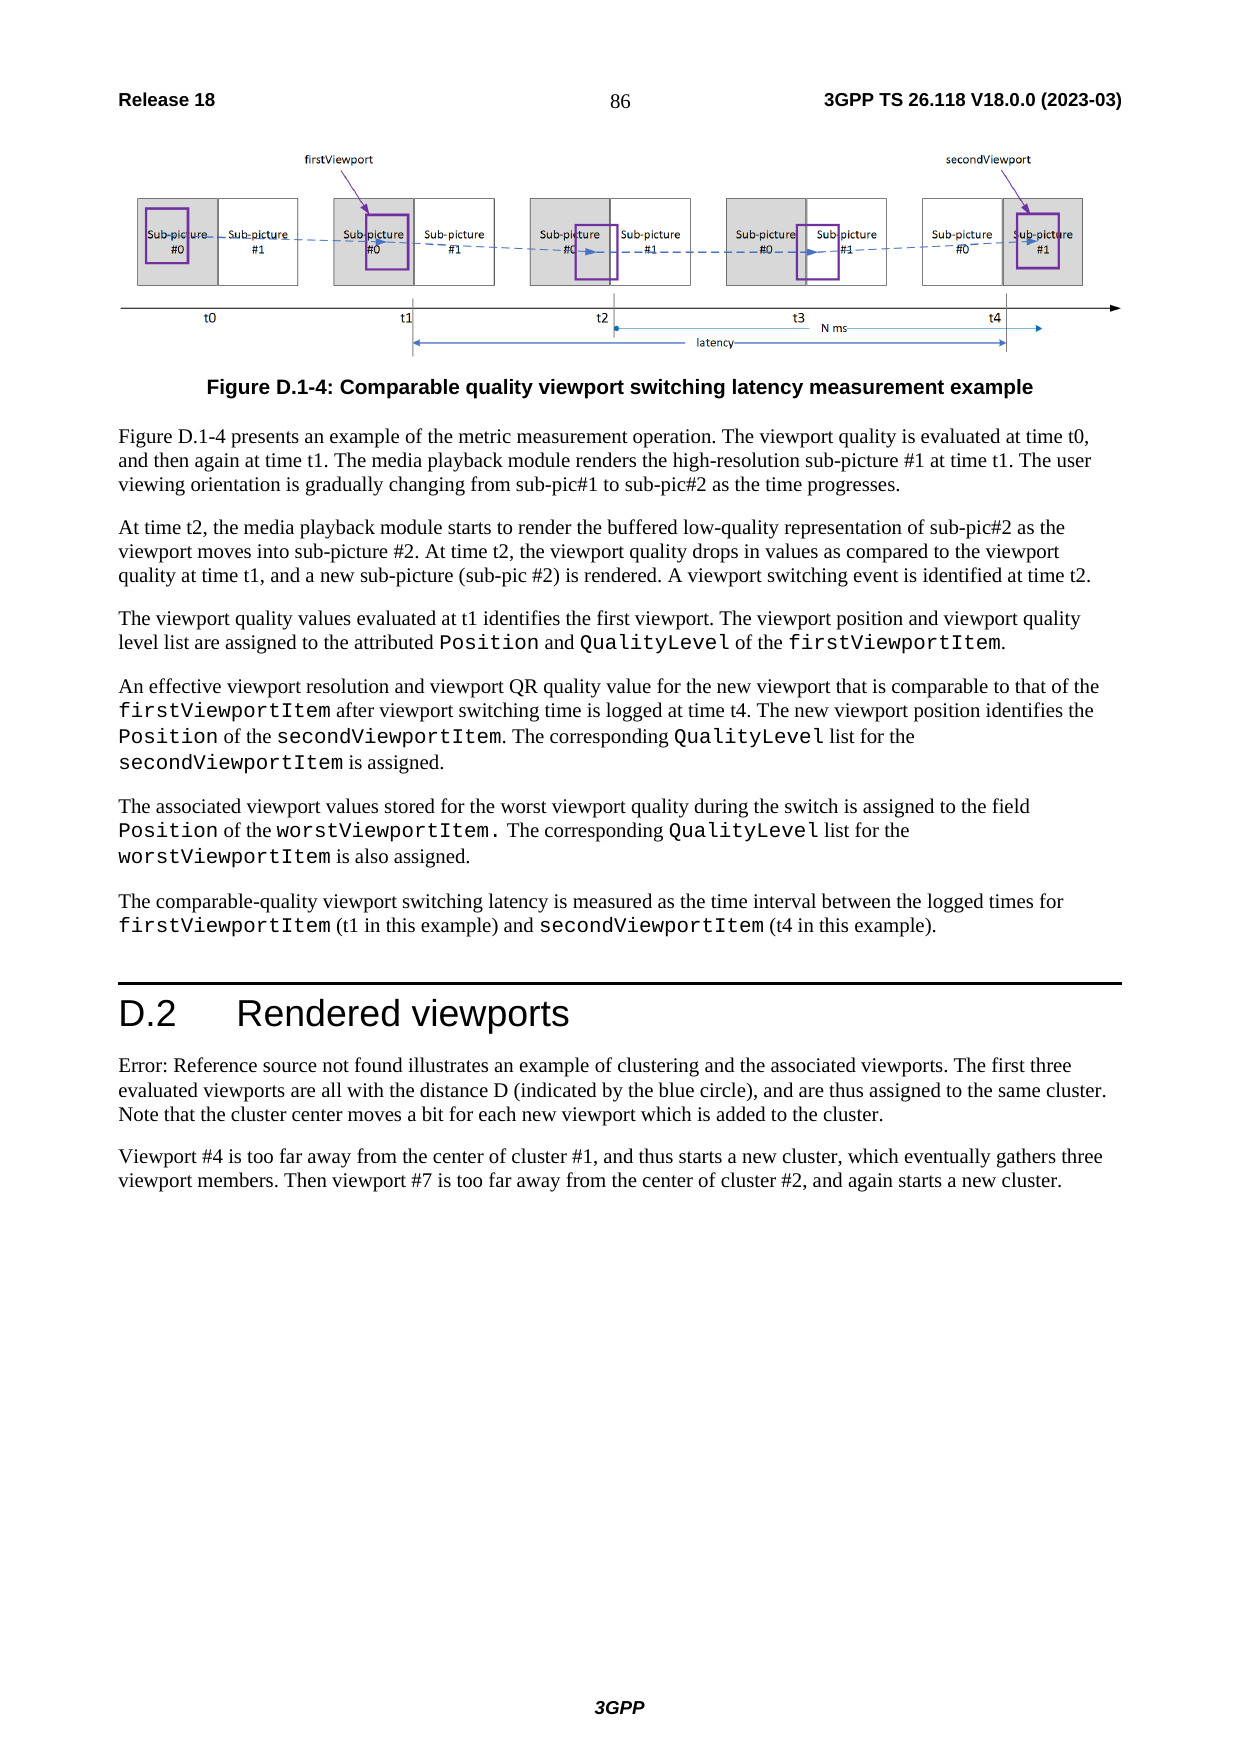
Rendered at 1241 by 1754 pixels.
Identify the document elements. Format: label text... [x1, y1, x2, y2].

text The comparable-quality viewport switching latency is measured as the time interval between the logged times for firstViewportItem (t1 in this example) and secondViewportItem (t4 in this example). [118, 889, 1122, 938]
text Figure D.1-4 presents an example of the metric measurement operation. The viewport quality is evaluated at time t0, and then again at time t1. The media playback module renders the high-resolution sub-picture #1 at time t1. The user viewing orientation is gradually changing from sub-pic#1 to sub-pic#2 as the time progresses. [118, 424, 1122, 496]
text Figure D.1-4: Comparable quality viewport switching latency measurement example [118, 375, 1122, 399]
text Viewport #4 is too far away from the center of cluster #1, and thus starts a new cluster, which eventually gathers three viewport members. Then viewport #7 is too far away from the center of cluster #2, and again starts a new cluster. [118, 1144, 1122, 1192]
text The viewport quality values evaluated at t1 identifies the first viewport. The viewport position and viewport quality level list are assigned to the attributed Position and QualityLevel of the firstViewportItem. [118, 606, 1122, 656]
text The associated viewport values stored for the worst viewport quality during the switch is assigned to the field Position of the worstViewportItem. The corresponding QualityLevel list for the worstViewportItem is also assigned. [118, 794, 1122, 870]
subtitle D.2 Rendered viewports [118, 985, 1122, 1035]
text An effective viewport resolution and viewport QR quality value for the new viewport that is comparable to that of the firstViewportItem after viewport switching time is logged at time t4. The new viewport position identifies the Position of the secondViewportItem. The corresponding QualityLevel list for the secondViewportItem is assigned. [118, 674, 1122, 776]
text At time t2, the media playback module starts to render the buffered low-quality representation of sub-pic#2 as the viewport moves into sub-picture #2. At time t2, the viewport quality drops in values as compared to the viewport quality at time t1, and a new sub-picture (sub-pic #2) is rendered. A viewport switching event is identified at time t2. [118, 515, 1122, 587]
picture [118, 147, 1123, 357]
